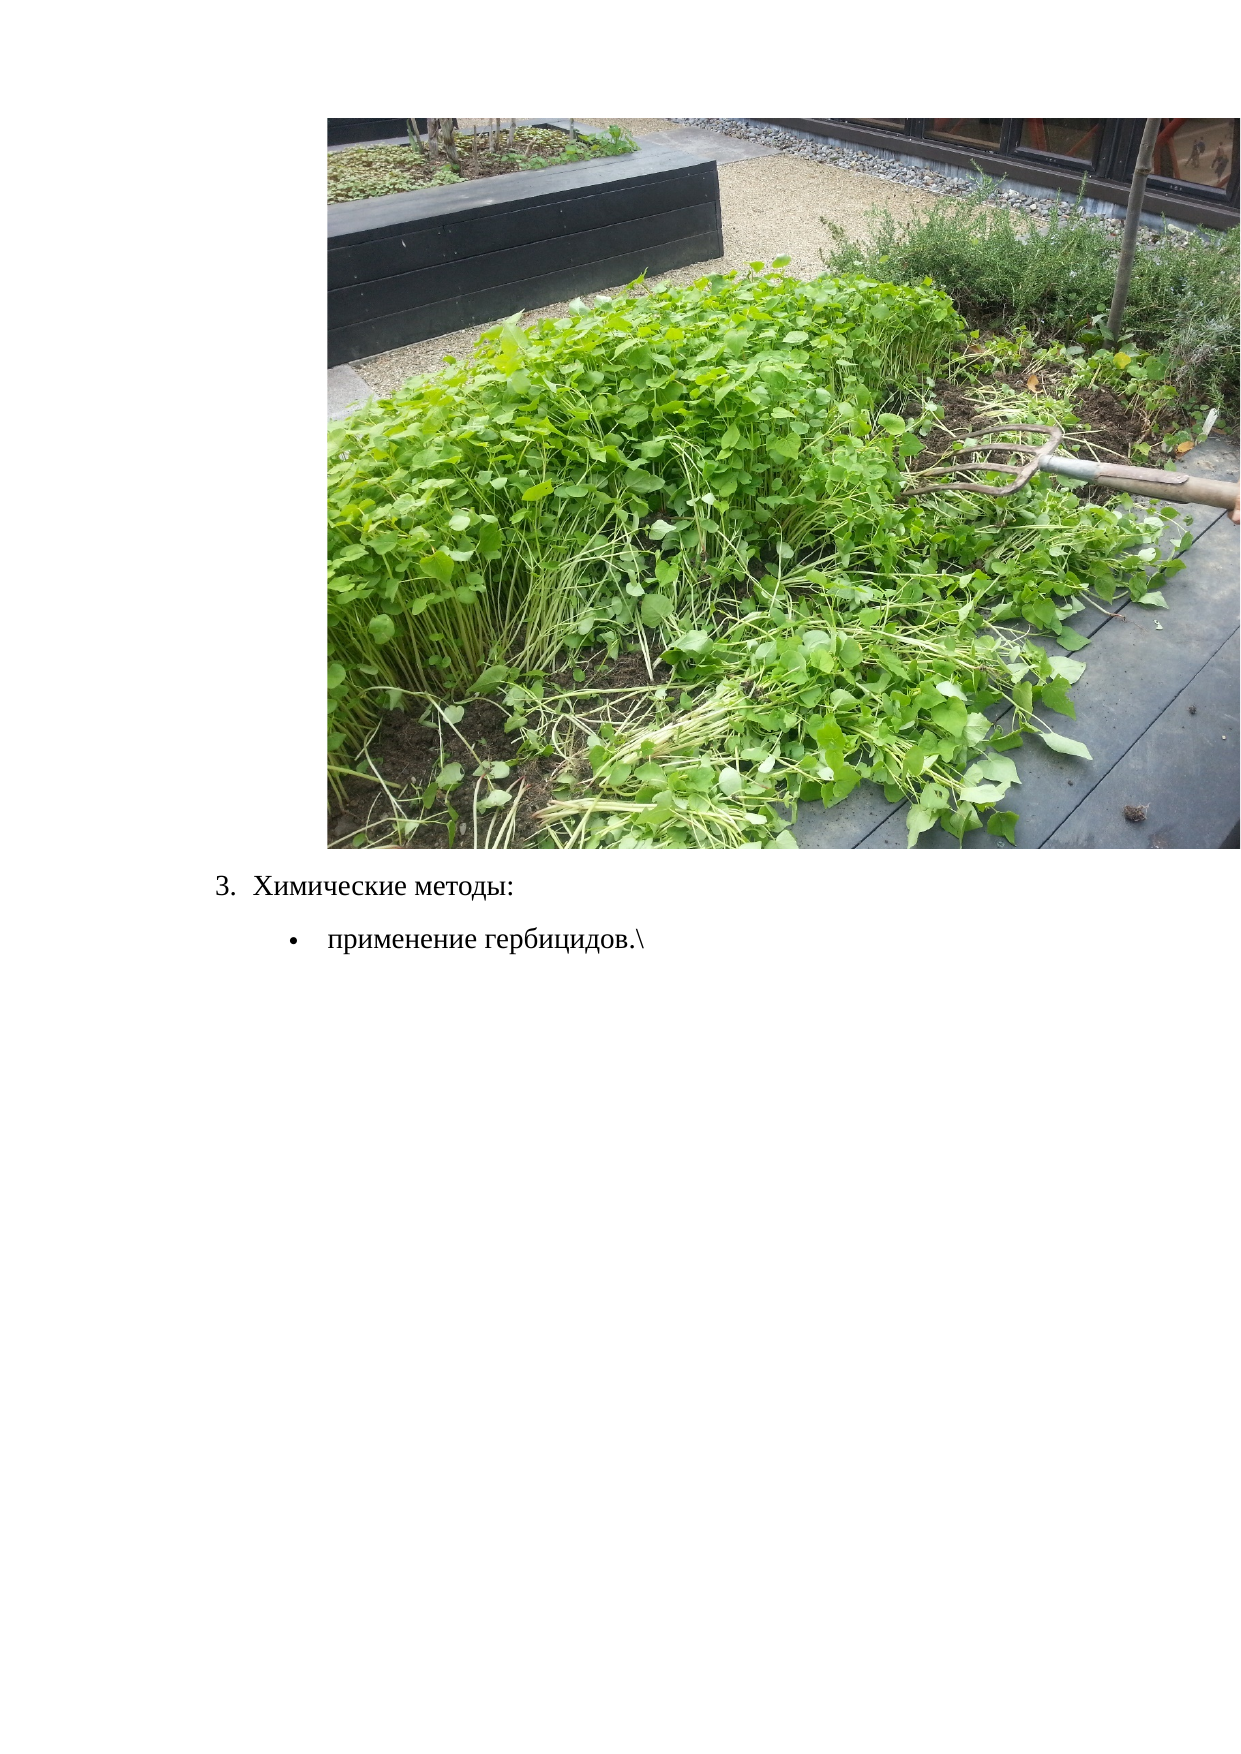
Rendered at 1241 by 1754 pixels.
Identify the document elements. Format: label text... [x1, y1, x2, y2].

picture [327, 118, 1241, 849]
list Химические методы: [215, 868, 1152, 902]
list применение гербицидов.\ [290, 921, 1152, 954]
